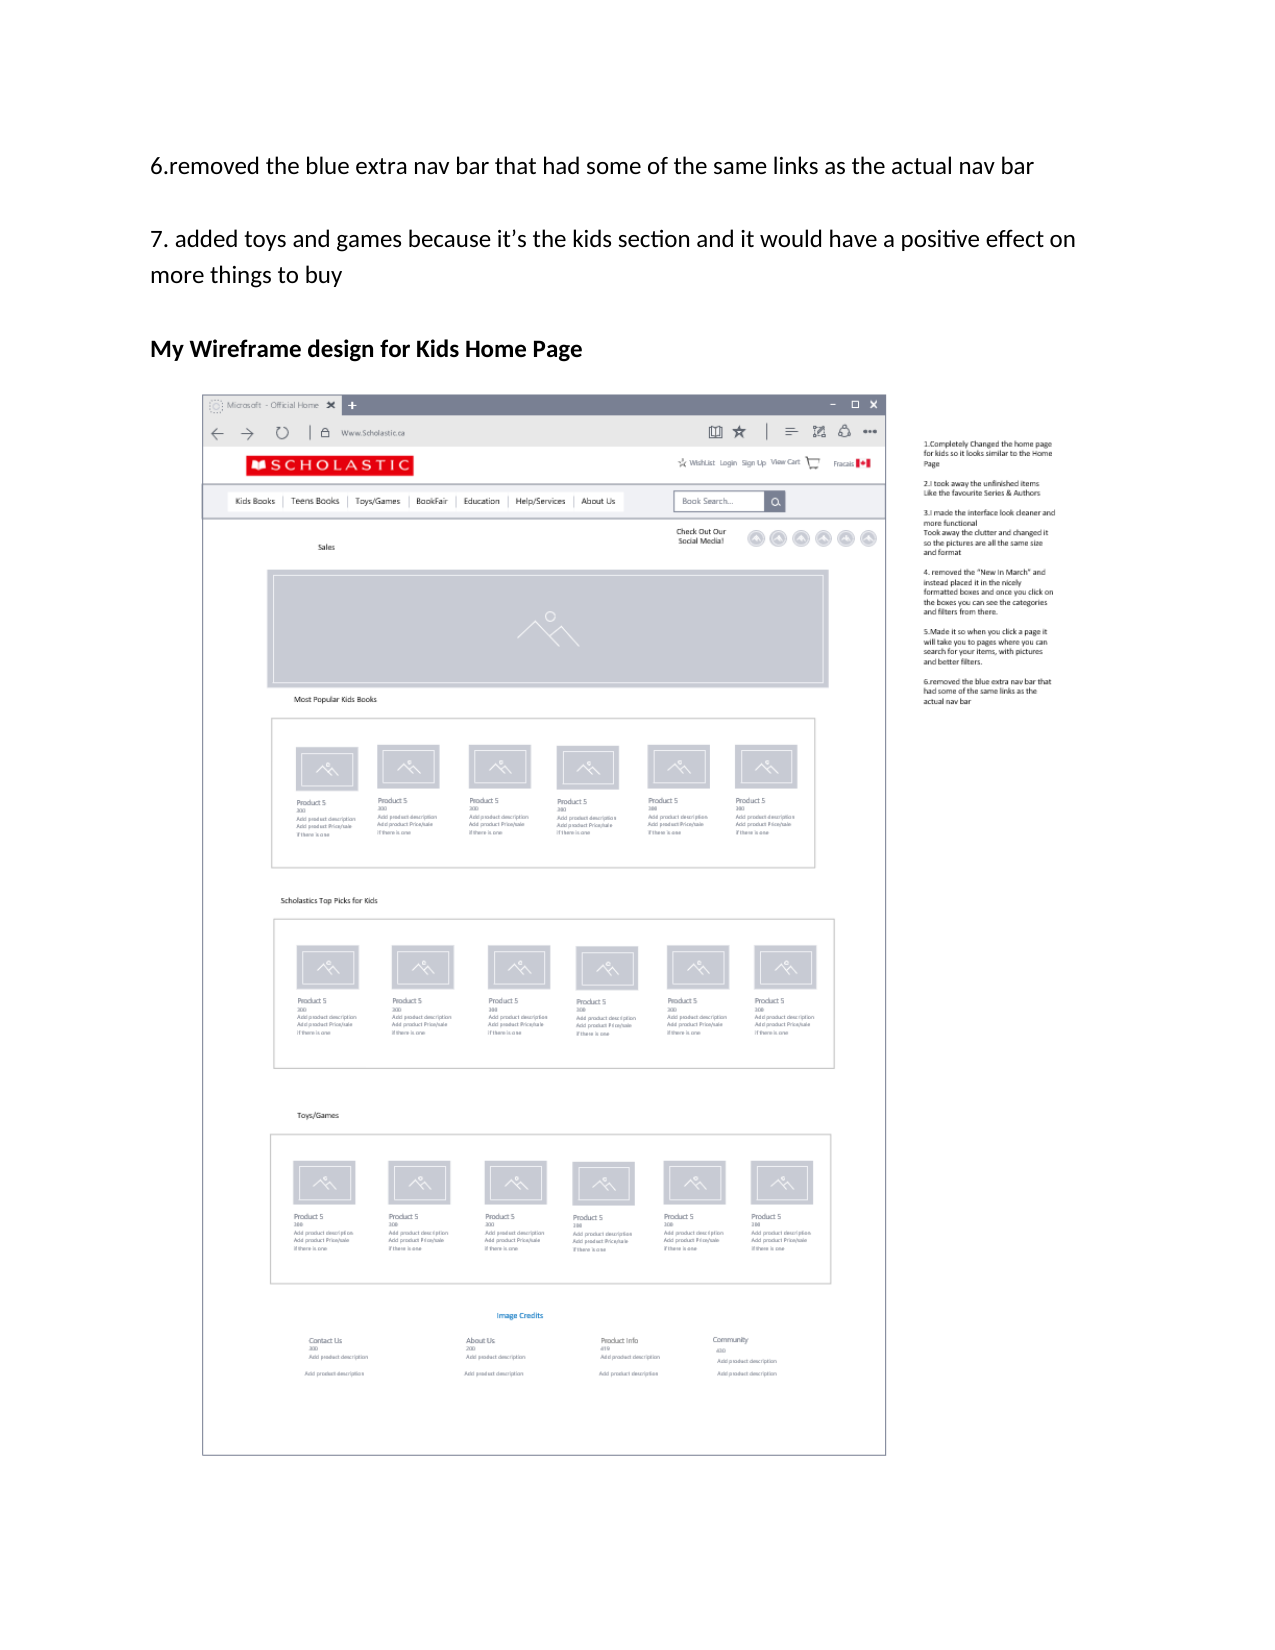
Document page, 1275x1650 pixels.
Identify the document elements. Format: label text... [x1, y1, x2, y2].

text My Wireframe design for Kids Home Page [150, 333, 1125, 363]
picture [150, 382, 1125, 1485]
text 7. added toys and games because it’s the kids section and it would have a positive effect on more things to buy [150, 223, 1125, 290]
text 6.removed the blue extra nav bar that had some of the same links as the actual nav bar [150, 150, 1125, 181]
